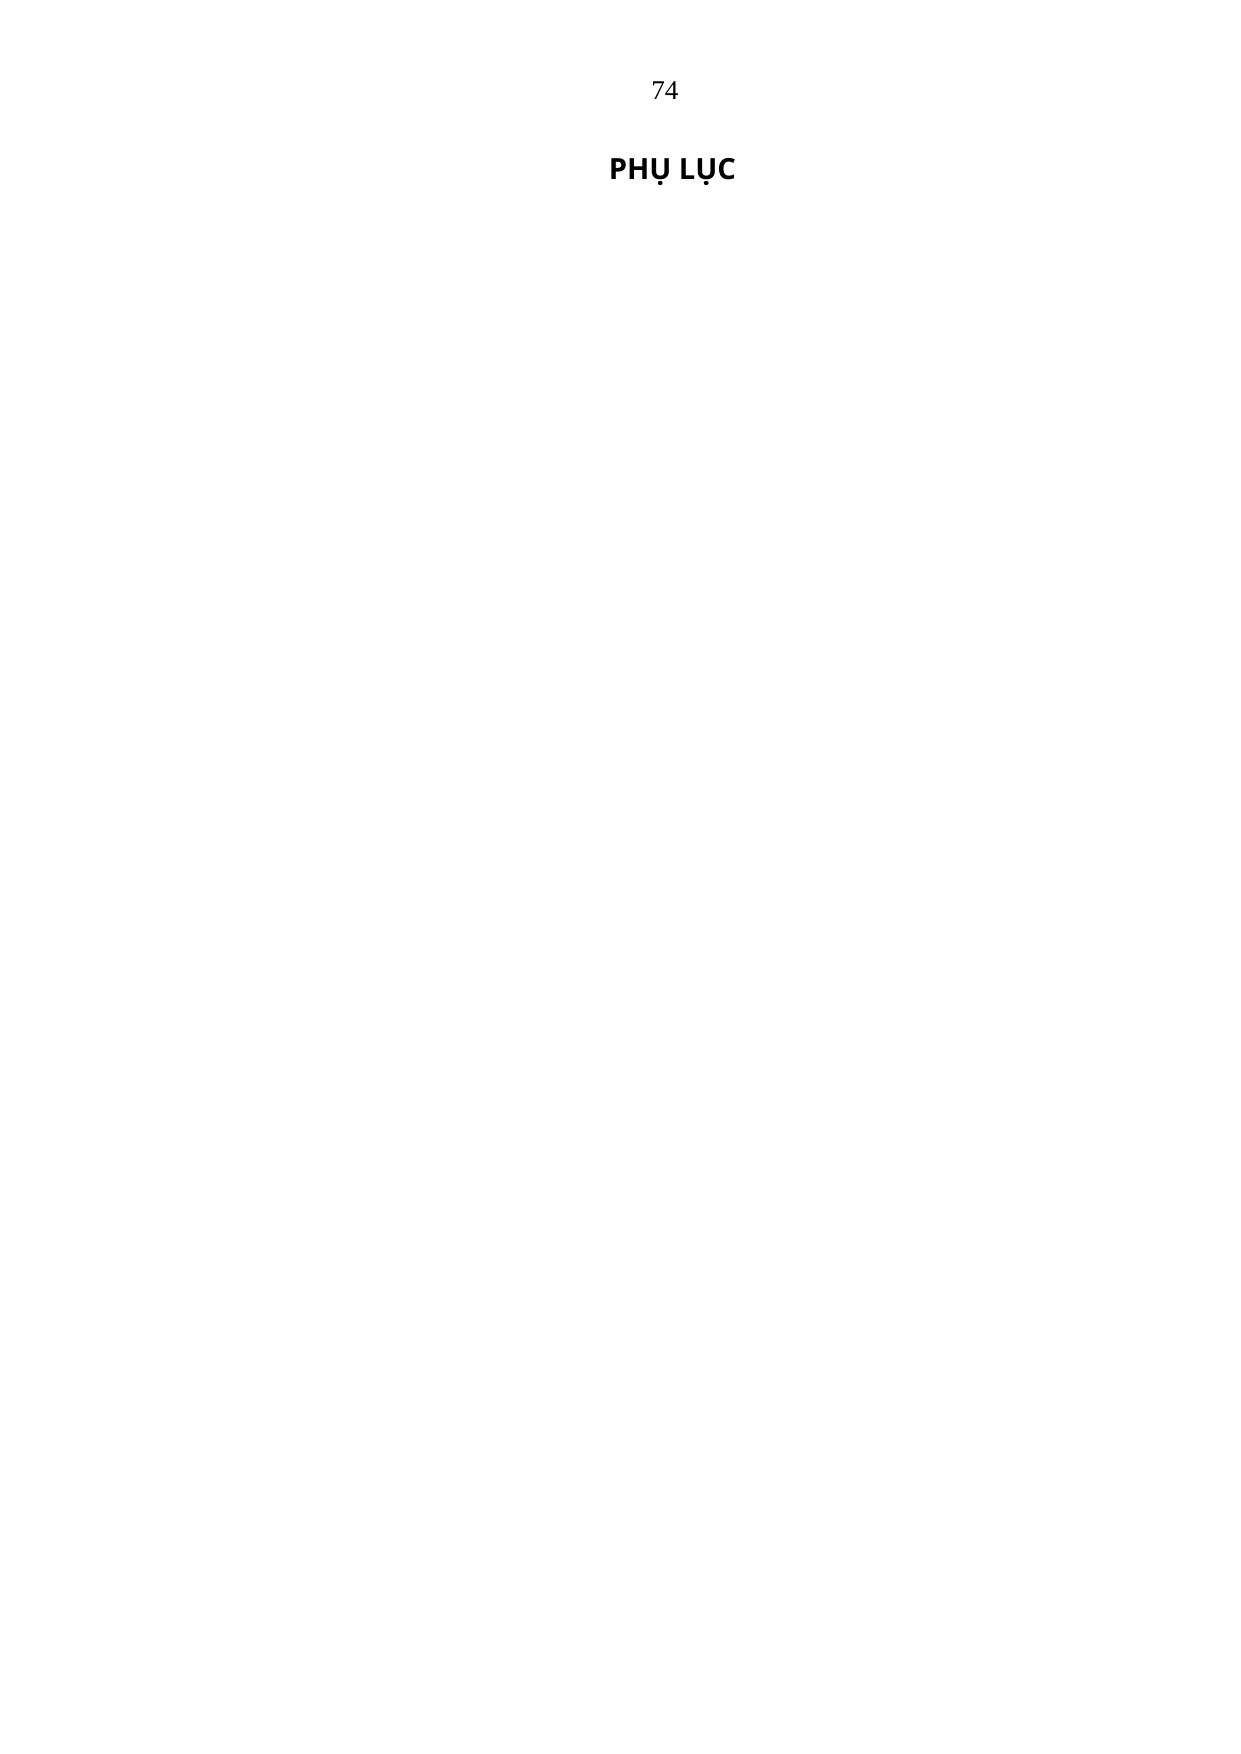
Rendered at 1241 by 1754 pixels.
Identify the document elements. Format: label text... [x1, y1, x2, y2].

subtitle PHỤ LỤC [222, 149, 1122, 188]
